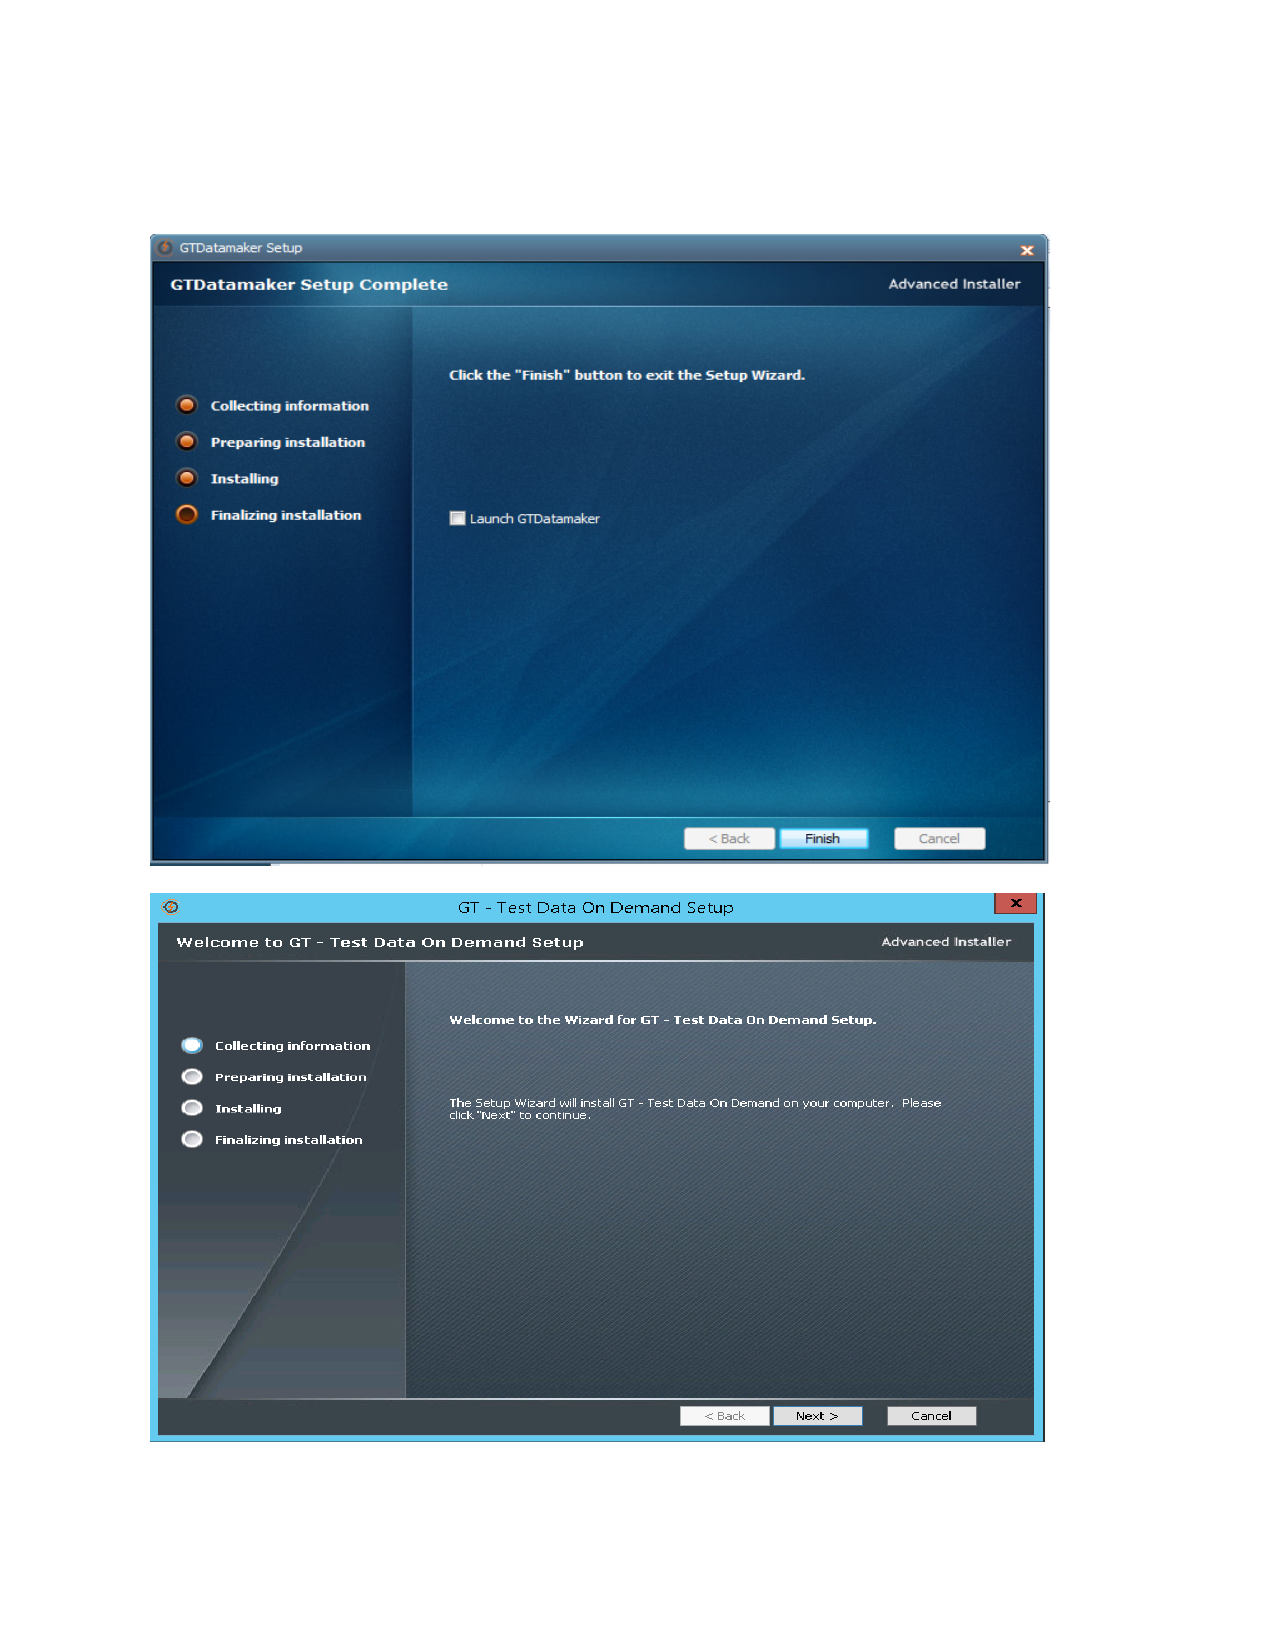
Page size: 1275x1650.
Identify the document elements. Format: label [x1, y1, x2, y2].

picture [150, 234, 1050, 866]
picture [150, 893, 1045, 1442]
